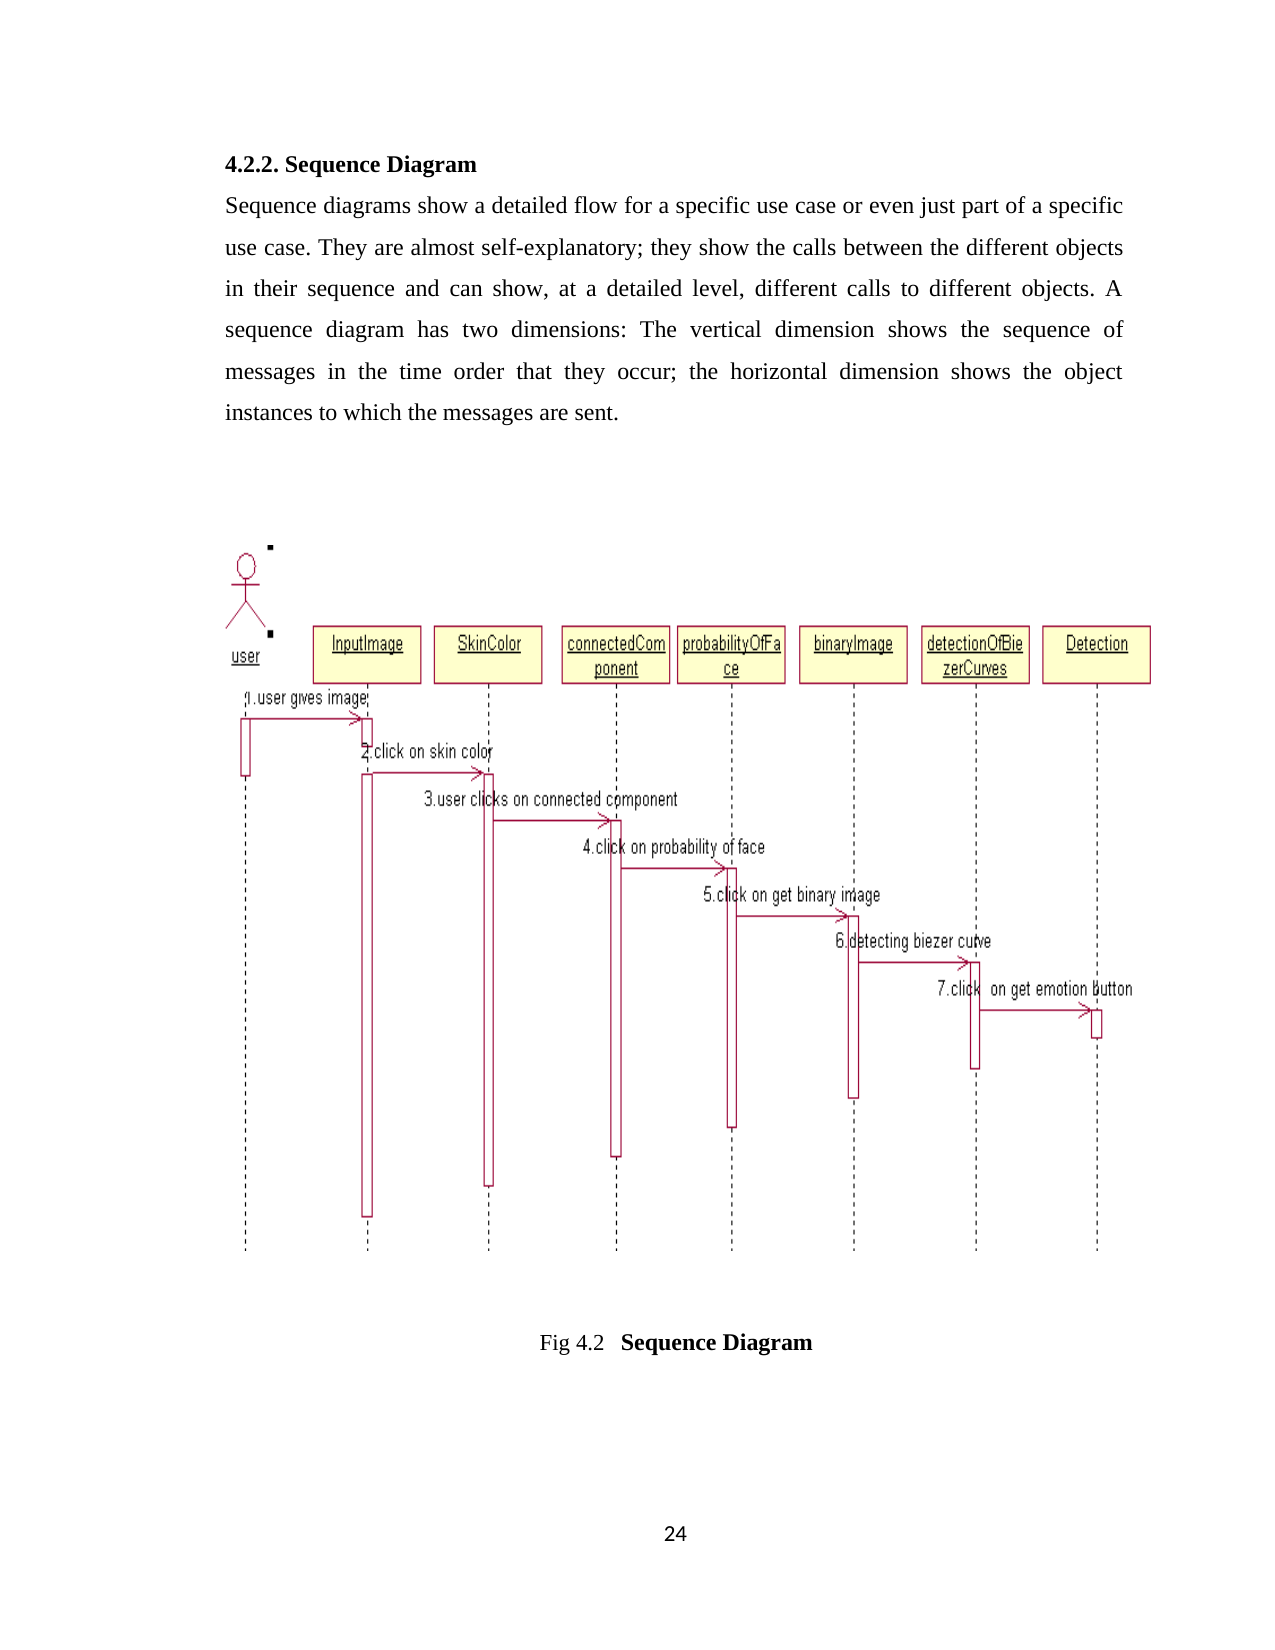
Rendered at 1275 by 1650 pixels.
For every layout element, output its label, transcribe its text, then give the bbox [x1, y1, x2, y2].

text 4.2.2. Sequence Diagram [225, 150, 1125, 178]
text Sequence diagrams show a detailed flow for a specific use case or even just part of a specific use case. They are almost self-explanatory; they show the calls between the different objects in their sequence and can show, at a detailed level, different calls to different objects. A sequence diagram has two dimensions: The vertical dimension shows the sequence of messages in the time order that they occur; the horizontal dimension shows the object instances to which the messages are sent. [225, 191, 1125, 426]
text Fig 4.2 Sequence Diagram [225, 1328, 1125, 1356]
picture [225, 545, 1161, 1251]
